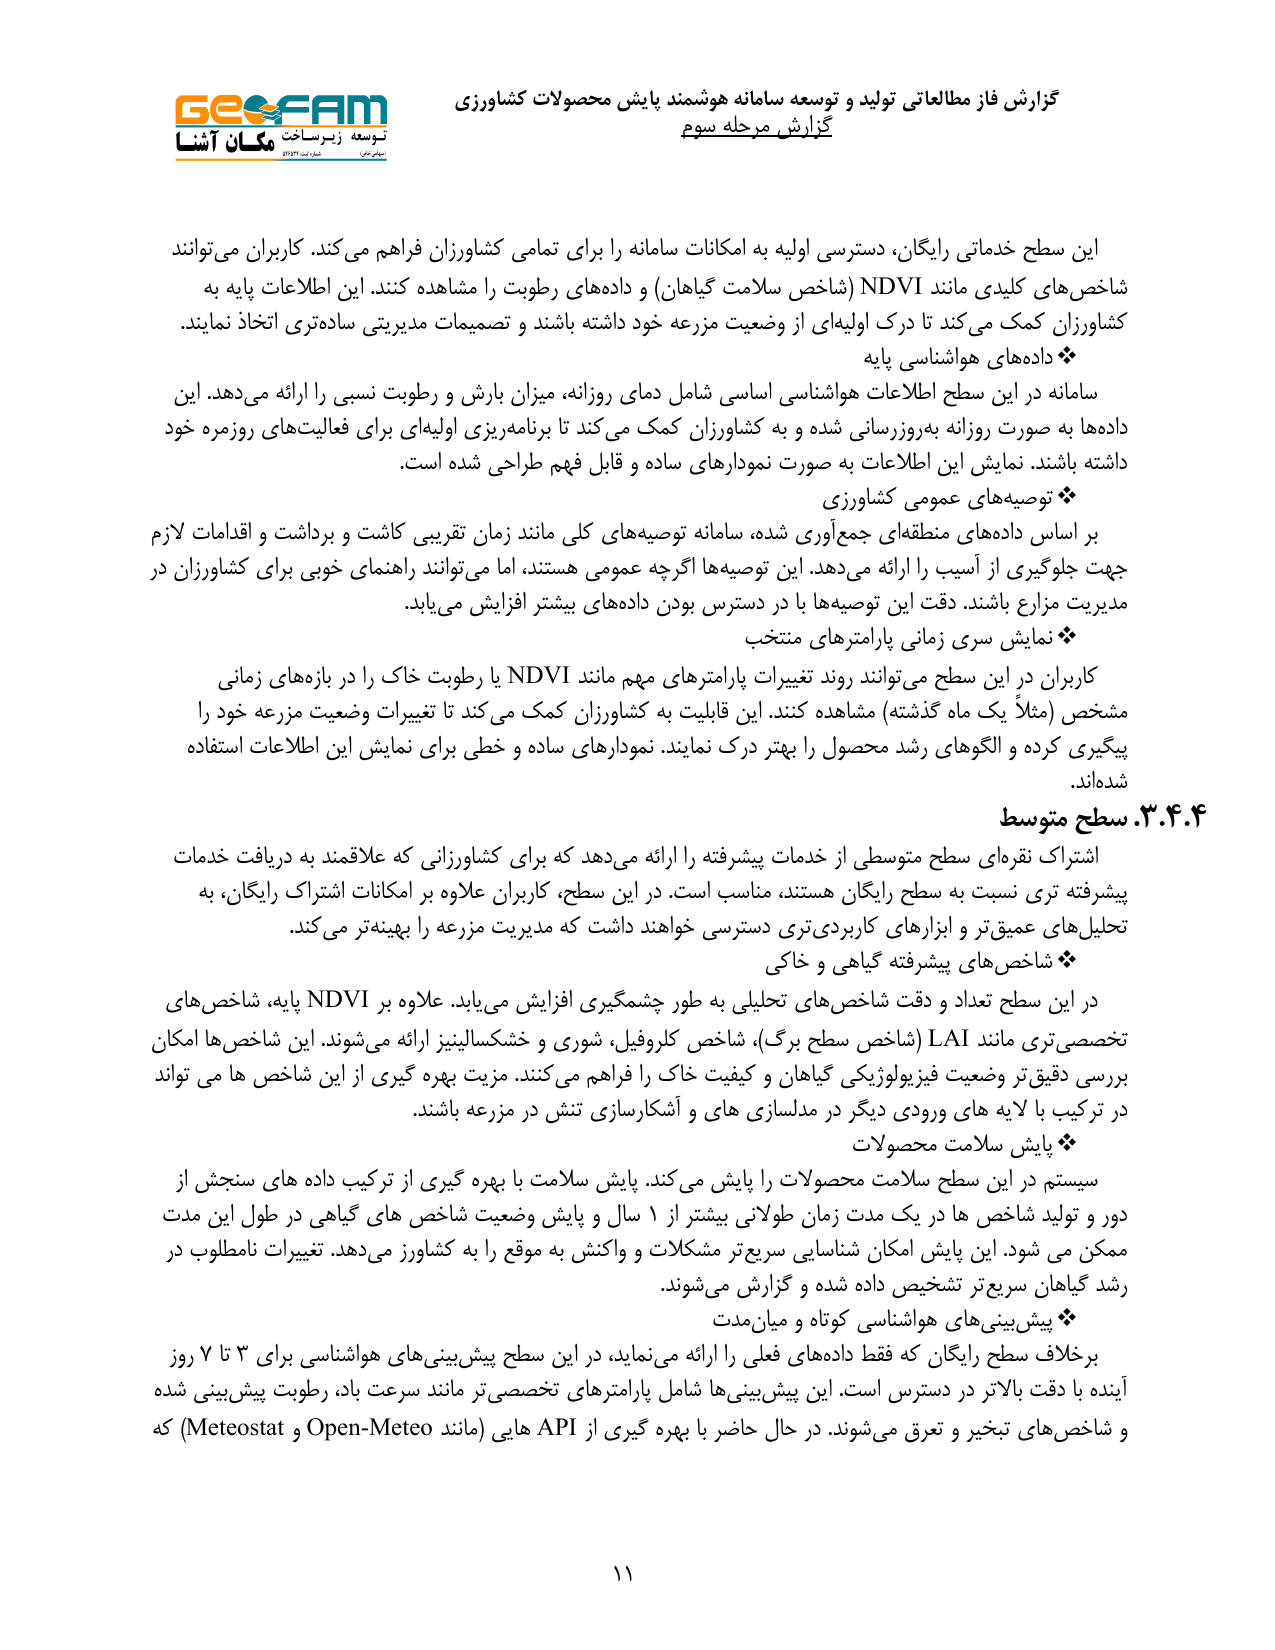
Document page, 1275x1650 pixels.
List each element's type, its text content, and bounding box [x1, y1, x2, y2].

text سیستم در این سطح سلامت محصولات را پایش می‌کند. پایش سلامت با بهره گیری از ترکیب داده های سنجش از دور و تولید شاخص ها در یک مدت زمان طولانی بیشتر از 1 سال و پایش وضعیت شاخص های گیاهی در طول این مدت ممکن می شود. این پایش امکان شناسایی سریع‌تر مشکلات و واکنش به موقع را به کشاورز می‌دهد. تغییرات نامطلوب در رشد گیاهان سریع‌تر تشخیص داده شده و گزارش می‌شوند. [148, 1167, 1127, 1301]
list شاخص‌های پیشرفته گیاهی و خاکی [148, 949, 1085, 978]
text سامانه در این سطح اطلاعات هواشناسی اساسی شامل دمای روزانه، میزان بارش و رطوبت نسبی را ارائه می‌دهد. این داده‌ها به صورت روزانه به‌روزرسانی شده و به کشاورزان کمک می‌کند تا برنامه‌ریزی اولیه‌ای برای فعالیت‌های روزمره خود داشته باشند. نمایش این اطلاعات به صورت نمودارهای ساده و قابل فهم طراحی شده است. [148, 380, 1127, 479]
list توصیه‌های عمومی کشاورزی [148, 485, 1085, 514]
list نمایش سری زمانی پارامترهای منتخب [148, 625, 1085, 654]
list پایش سلامت محصولات [148, 1132, 1085, 1161]
picture [174, 89, 389, 168]
text بر اساس داده‌های منطقه‌ای جمع‌آوری شده، سامانه توصیه‌های کلی مانند زمان تقریبی کاشت و برداشت و اقدامات لازم جهت جلوگیری از آسیب را ارائه می‌دهد. این توصیه‌ها اگرچه عمومی هستند، اما می‌توانند راهنمای خوبی برای کشاورزان در مدیریت مزارع باشند. دقت این توصیه‌ها با در دسترس بودن داده‌های بیشتر افزایش می‌یابد. [148, 520, 1127, 619]
list داده‌های هواشناسی پایه [148, 345, 1085, 374]
text در این سطح تعداد و دقت شاخص‌های تحلیلی به طور چشمگیری افزایش می‌یابد. علاوه بر NDVI پایه، شاخص‌های تخصصی‌تری مانند LAI (شاخص سطح برگ)، شاخص کلروفیل، شوری و خشکسالینیز ارائه می‌شوند. این شاخص‌ها امکان بررسی دقیق‌تر وضعیت فیزیولوژیکی گیاهان و کیفیت خاک را فراهم می‌کنند. مزیت بهره گیری از این شاخص ها می تواند در ترکیب با لایه های ورودی دیگر در مدلسازی های و آشکارسازی تنش در مزرعه باشند. [148, 984, 1127, 1126]
text این سطح خدماتی رایگان، دسترسی اولیه به امکانات سامانه را برای تمامی کشاورزان فراهم می‌کند. کاربران می‌توانند شاخص‌های کلیدی مانند NDVI (شاخص سلامت گیاهان) و داده‌های رطوبت را مشاهده کنند. این اطلاعات پایه به کشاورزان کمک می‌کند تا درک اولیه‌ای از وضعیت مزرعه خود داشته باشند و تصمیمات مدیریتی ساده‌تری اتخاذ نمایند. [148, 236, 1127, 339]
text اشتراک نقره‌ای سطح متوسطی از خدمات پیشرفته را ارائه می‌دهد که برای کشاورزانی که علاقمند به دریافت خدمات پیشرفته تری نسبت به سطح رایگان هستند، مناسب است. در این سطح، کاربران علاوه بر امکانات اشتراک رایگان، به تحلیل‌های عمیق‌تر و ابزارهای کاربردی‌تری دسترسی خواهند داشت که مدیریت مزرعه را بهینه‌تر می‌کند. [148, 844, 1127, 943]
subtitle سطح متوسط [148, 804, 1132, 838]
list پیش‌بینی‌های هواشناسی کوتاه و میان‌مدت [148, 1307, 1085, 1336]
text کاربران در این سطح می‌توانند روند تغییرات پارامترهای مهم مانند NDVI یا رطوبت خاک را در بازه‌های زمانی مشخص (مثلاً یک ماه گذشته) مشاهده کنند. این قابلیت به کشاورزان کمک می‌کند تا تغییرات وضعیت مزرعه خود را پیگیری کرده و الگوهای رشد محصول را بهتر درک نمایند. نمودارهای ساده و خطی برای نمایش این اطلاعات استفاده شده‌اند. [148, 660, 1127, 798]
